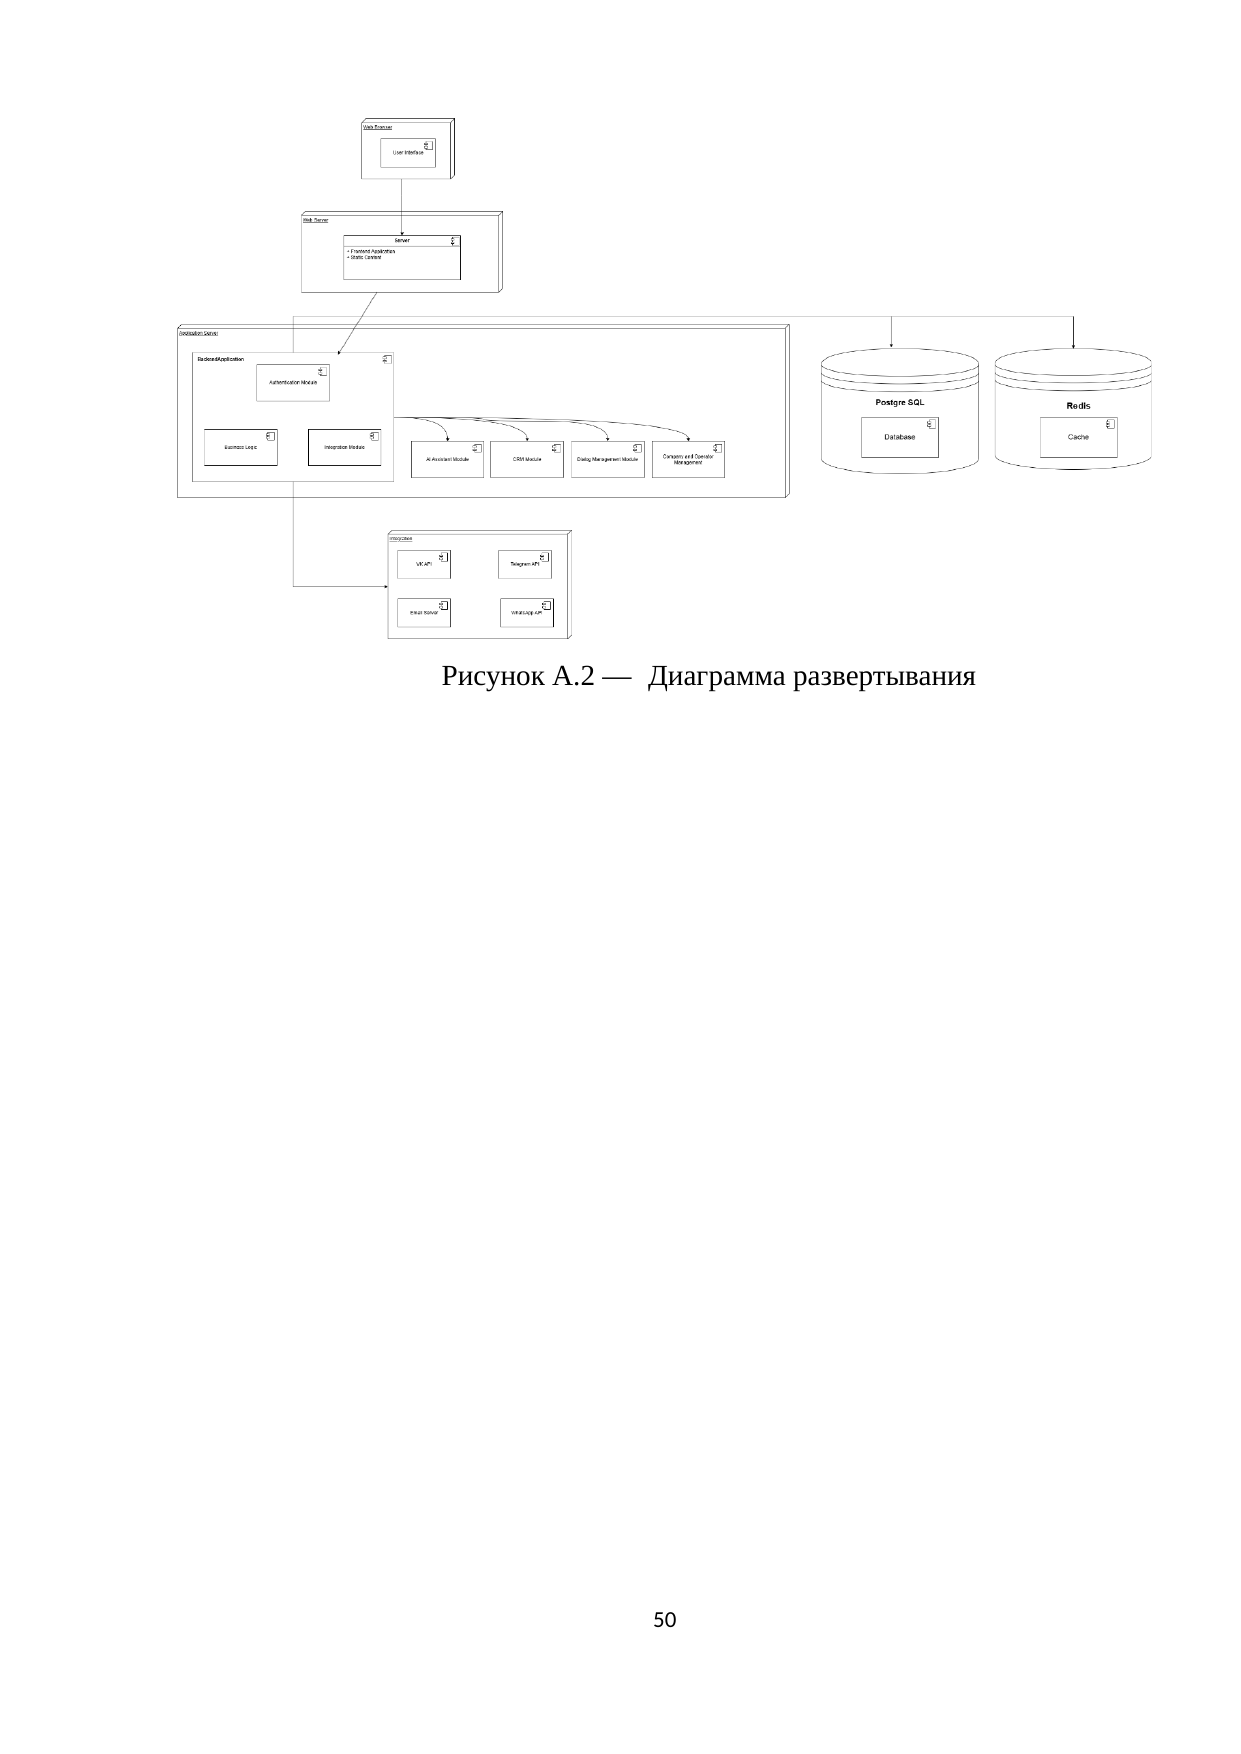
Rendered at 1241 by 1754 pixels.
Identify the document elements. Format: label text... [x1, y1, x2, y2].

picture [177, 118, 1152, 639]
text Диаграмма развертывания [266, 658, 1152, 692]
